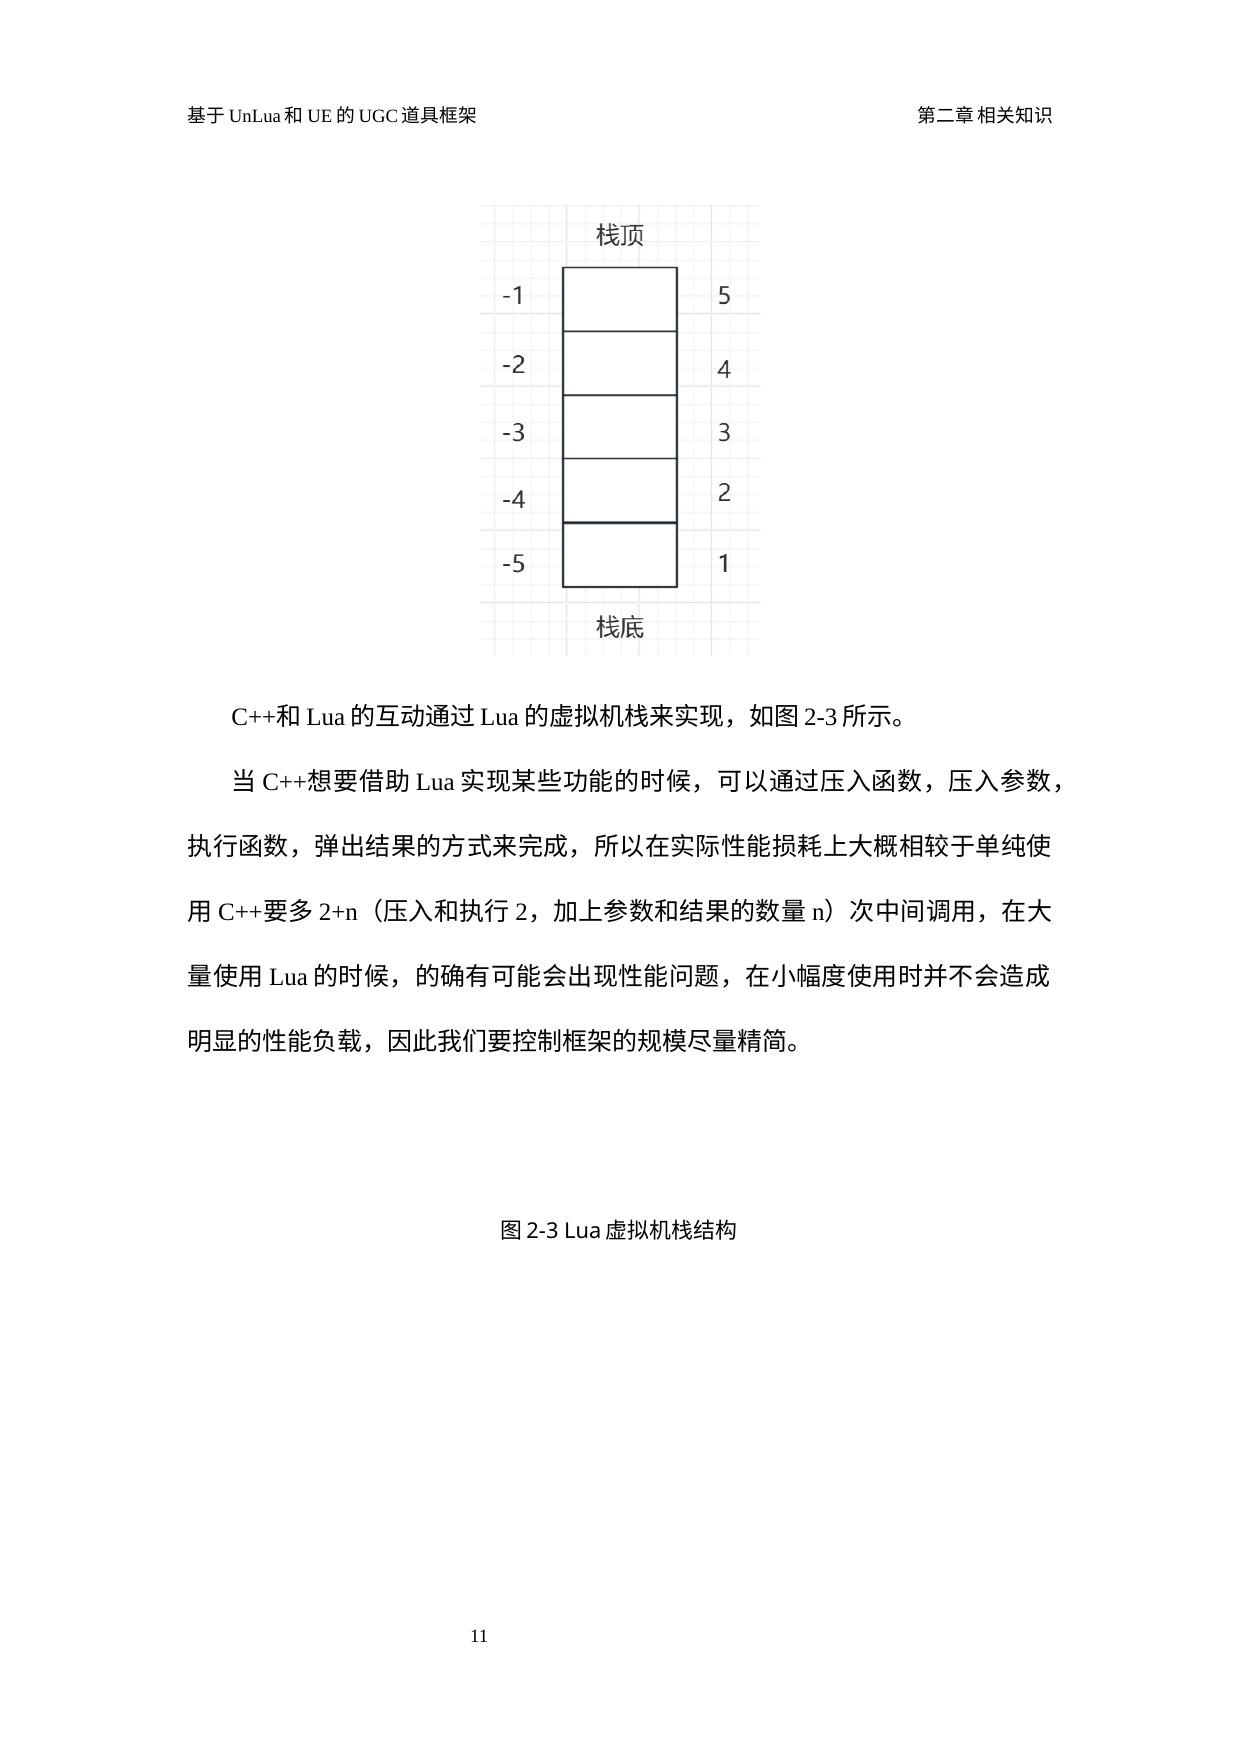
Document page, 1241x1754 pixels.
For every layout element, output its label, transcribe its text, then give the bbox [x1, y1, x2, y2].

picture [479, 204, 761, 656]
text 当C++想要借助Lua实现某些功能的时候，可以通过压入函数，压入参数，执行函数，弹出结果的方式来完成，所以在实际性能损耗上大概相较于单纯使用C++要多2+n（压入和执行2，加上参数和结果的数量n）次中间调用，在大量使用Lua的时候，的确有可能会出现性能问题，在小幅度使用时并不会造成明显的性能负载，因此我们要控制框架的规模尽量精简。 [187, 747, 1053, 1072]
